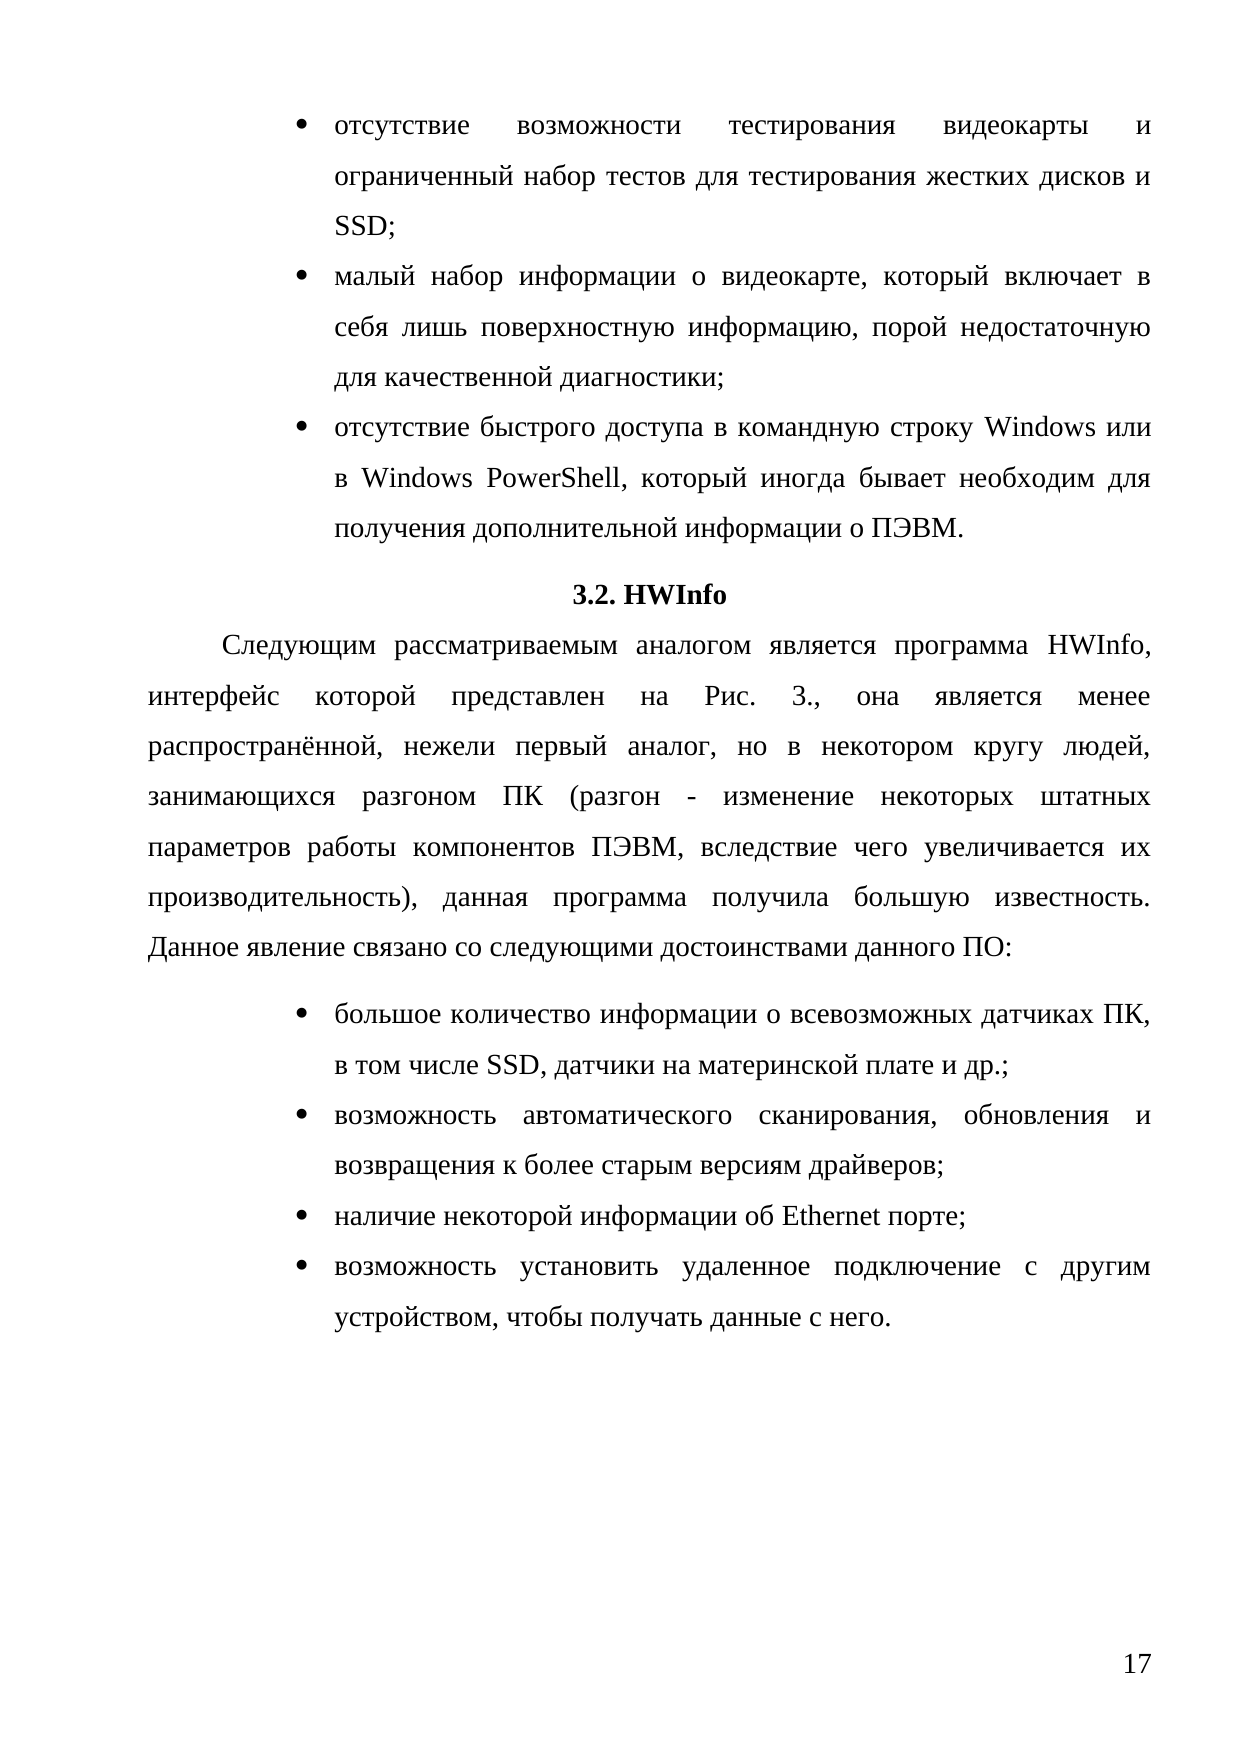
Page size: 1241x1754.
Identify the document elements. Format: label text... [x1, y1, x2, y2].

subtitle 3.2. HWInfo [148, 577, 1152, 611]
list малый набор информации о видеокарте, который включает в себя лишь поверхностную информацию, порой недостаточную для качественной диагностики; [297, 258, 1152, 393]
list наличие некоторой информации об Ethernet порте; [297, 1198, 1152, 1231]
list отсутствие быстрого доступа в командную строку Windows или в Windows PowerShell, который иногда бывает необходим для получения дополнительной информации о ПЭВМ. [297, 409, 1152, 544]
list возможность автоматического сканирования, обновления и возвращения к более старым версиям драйверов; [297, 1097, 1152, 1181]
list большое количество информации о всевозможных датчиках ПК, в том числе SSD, датчики на материнской плате и др.; [297, 996, 1152, 1080]
text Следующим рассматриваемым аналогом является программа HWInfo, интерфейс которой представлен на Рис. 3., она является менее распространённой, нежели первый аналог, но в некотором кругу людей, занимающихся разгоном ПК (разгон - изменение некоторых штатных параметров работы компонентов ПЭВМ, вследствие чего увеличивается их производительность), данная программа получила большую известность. Данное явление связано со следующими достоинствами данного ПО: [148, 627, 1152, 963]
list отсутствие возможности тестирования видеокарты и ограниченный набор тестов для тестирования жестких дисков и SSD; [297, 107, 1152, 242]
list возможность установить удаленное подключение с другим устройством, чтобы получать данные с него. [297, 1248, 1152, 1332]
